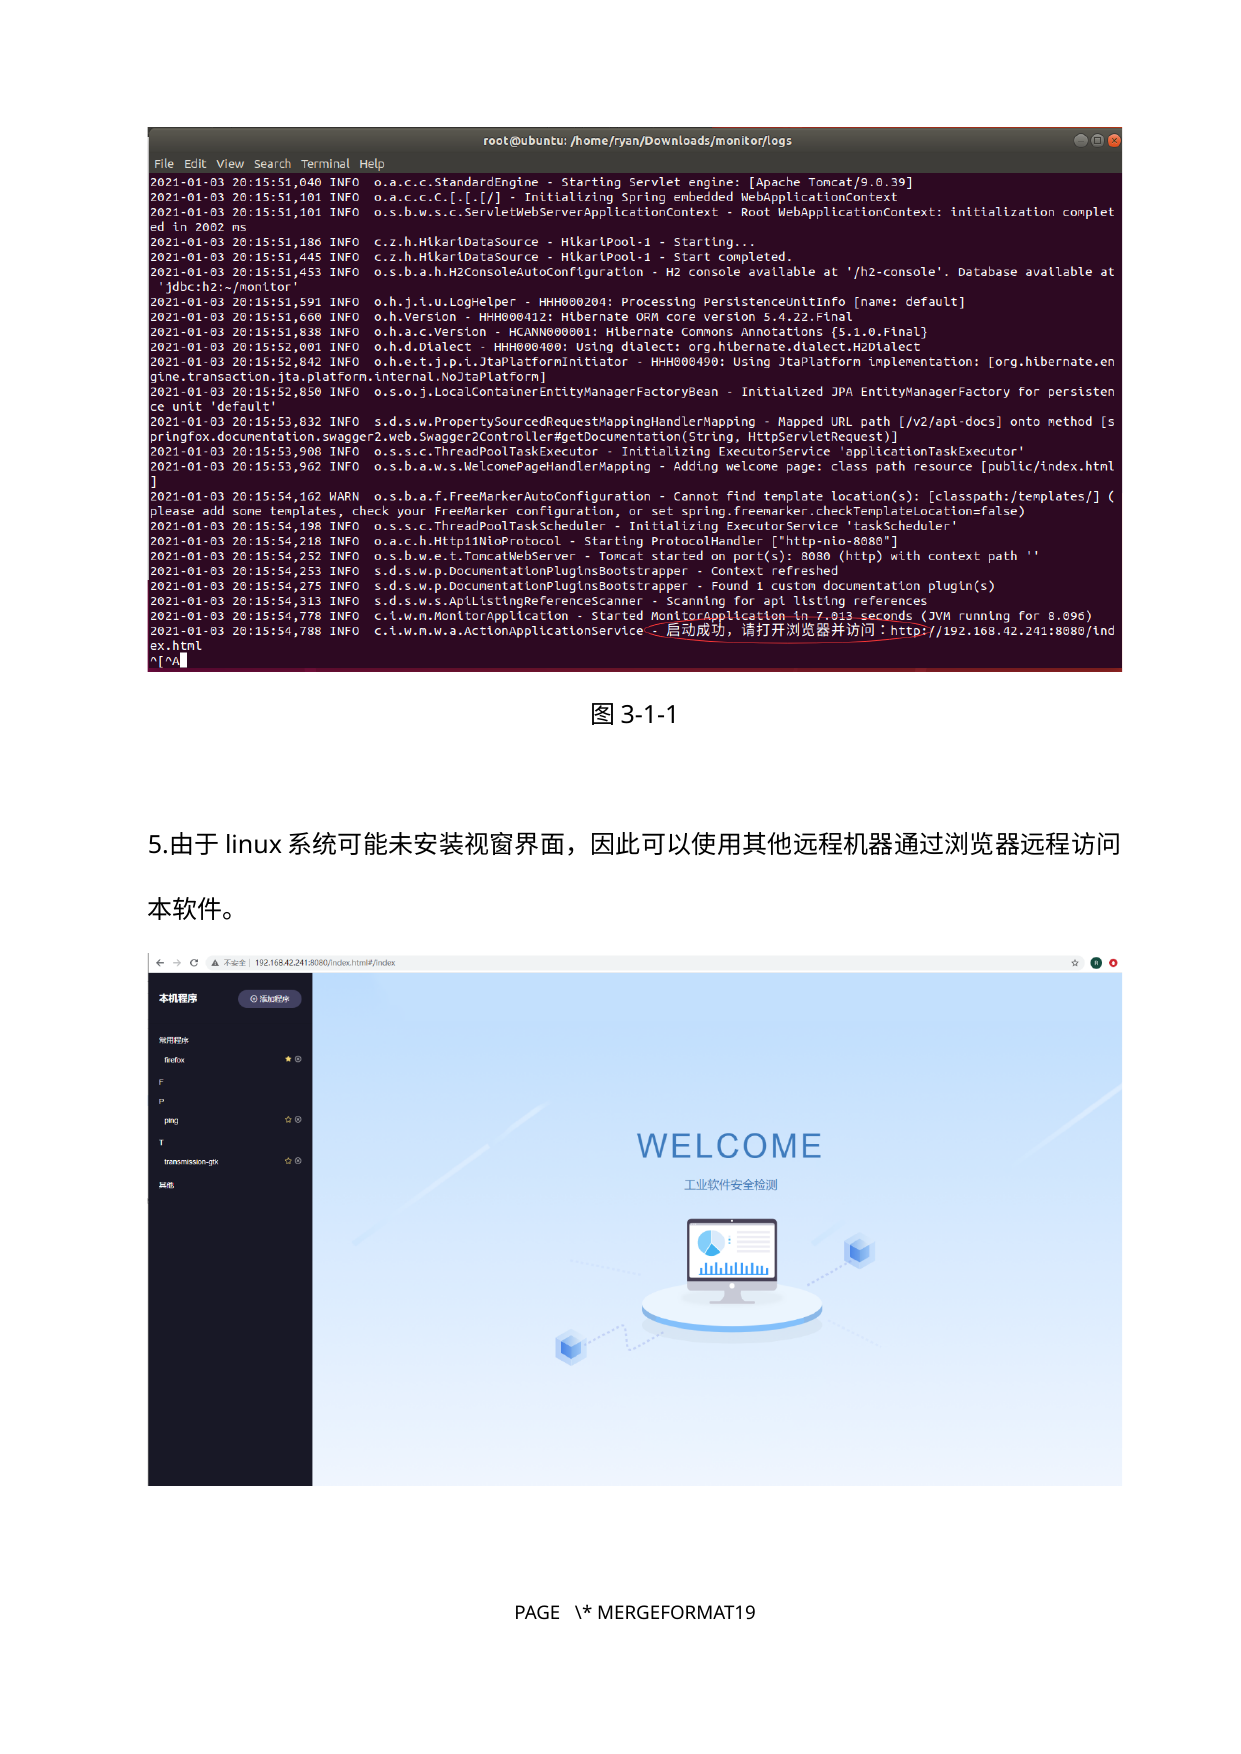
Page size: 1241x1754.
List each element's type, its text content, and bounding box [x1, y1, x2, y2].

text 5.由于linux系统可能未安装视窗界面，因此可以使用其他远程机器通过浏览器远程访问本软件。 [148, 810, 1122, 940]
picture [147, 127, 1123, 672]
picture [147, 953, 1123, 1486]
text 图3-1-1 [148, 680, 1122, 745]
